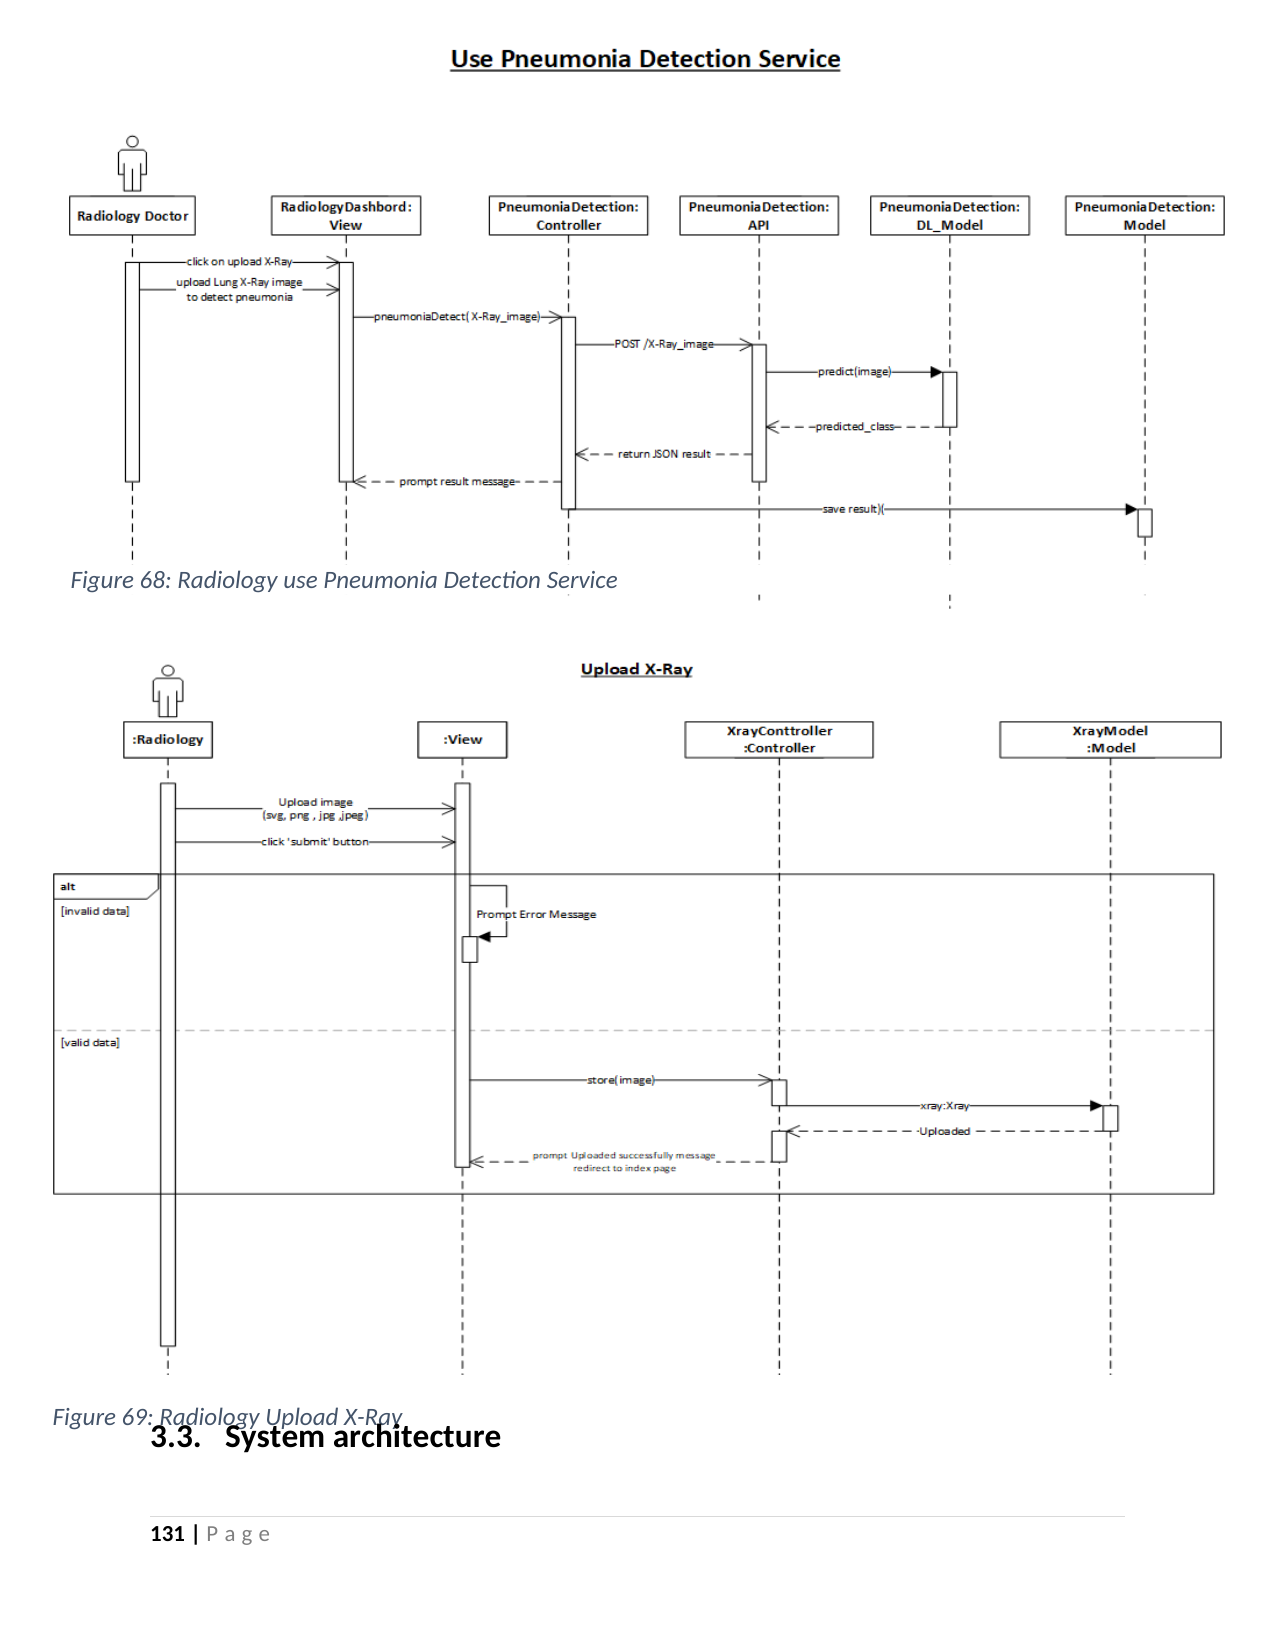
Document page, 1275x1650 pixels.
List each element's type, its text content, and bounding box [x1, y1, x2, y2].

picture [52, 653, 1223, 1375]
list System architecture [150, 1416, 1125, 1456]
picture [68, 34, 1225, 609]
